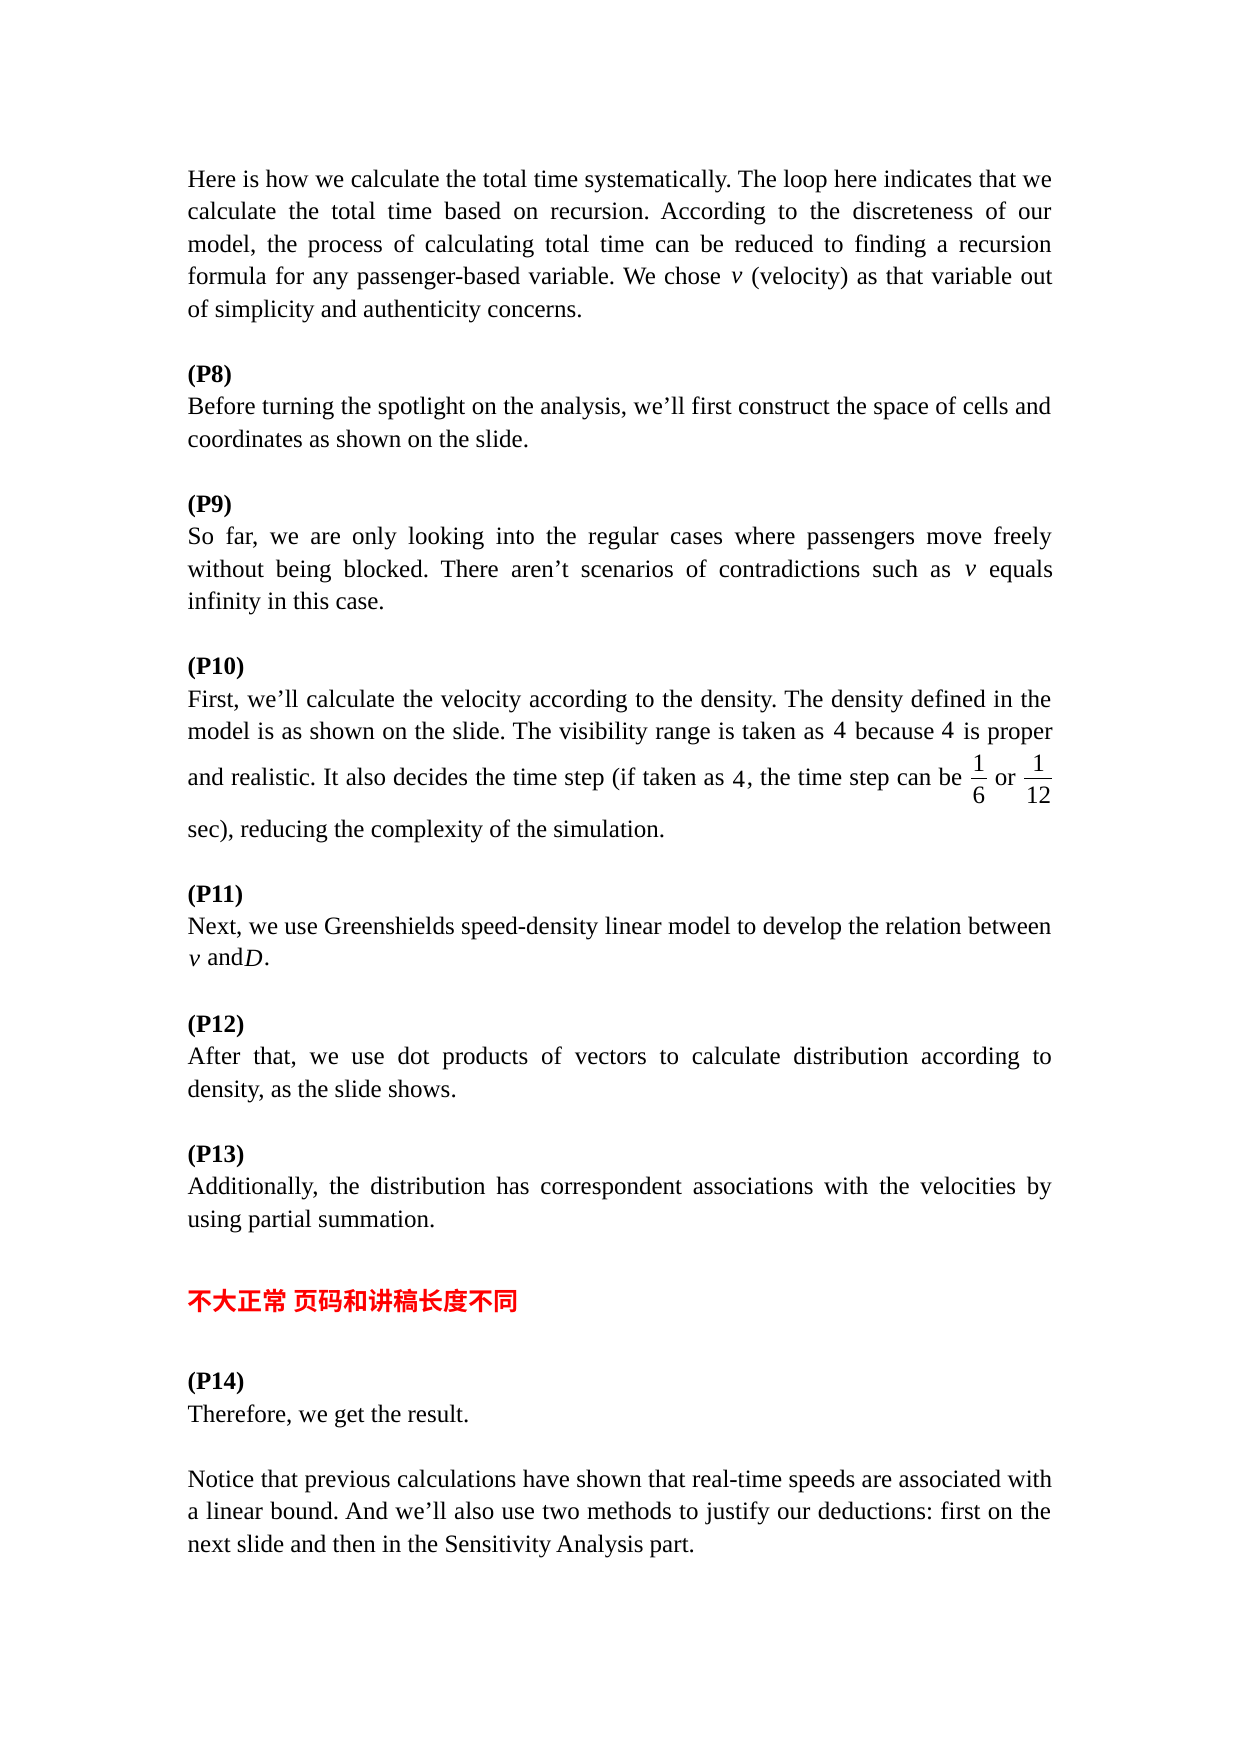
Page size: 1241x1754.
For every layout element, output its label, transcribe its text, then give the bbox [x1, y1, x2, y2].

text After that, we use dot products of vectors to calculate distribution according to density, as the slide shows. [187, 1039, 1053, 1104]
text First, we’ll calculate the velocity according to the density. The density defined in the model is as shown on the slide. The visibility range is taken as because is proper and realistic. It also decides the time step (if taken as , the time step can be or sec), reducing the complexity of the simulation. [187, 682, 1053, 844]
text (P9) [187, 487, 1053, 519]
text (P10) [187, 649, 1053, 682]
text (P14) [187, 1364, 1053, 1397]
text 不大正常 页码和讲稿长度不同 [187, 1267, 1053, 1332]
text (P11) [187, 877, 1053, 909]
text Before turning the spotlight on the analysis, we’ll first construct the space of cells and coordinates as shown on the slide. [187, 389, 1053, 454]
text Next, we use Greenshields speed-density linear model to develop the relation between and. [187, 909, 1053, 974]
text (P8) [187, 357, 1053, 389]
text Additionally, the distribution has correspondent associations with the velocities by using partial summation. [187, 1169, 1053, 1234]
text Notice that previous calculations have shown that real-time speeds are associated with a linear bound. And we’ll also use two methods to justify our deductions: first on the next slide and then in the Sensitivity Analysis part. [187, 1462, 1053, 1559]
text (P12) [187, 1007, 1053, 1039]
text Therefore, we get the result. [187, 1397, 1053, 1429]
text So far, we are only looking into the regular cases where passengers move freely without being blocked. There aren’t scenarios of contradictions such as equals infinity in this case. [187, 519, 1053, 617]
text (P13) [187, 1137, 1053, 1169]
text Here is how we calculate the total time systematically. The loop here indicates that we calculate the total time based on recursion. According to the discreteness of our model, the process of calculating total time can be reduced to finding a recursion formula for any passenger-based variable. We chose (velocity) as that variable out of simplicity and authenticity concerns. [187, 162, 1053, 324]
